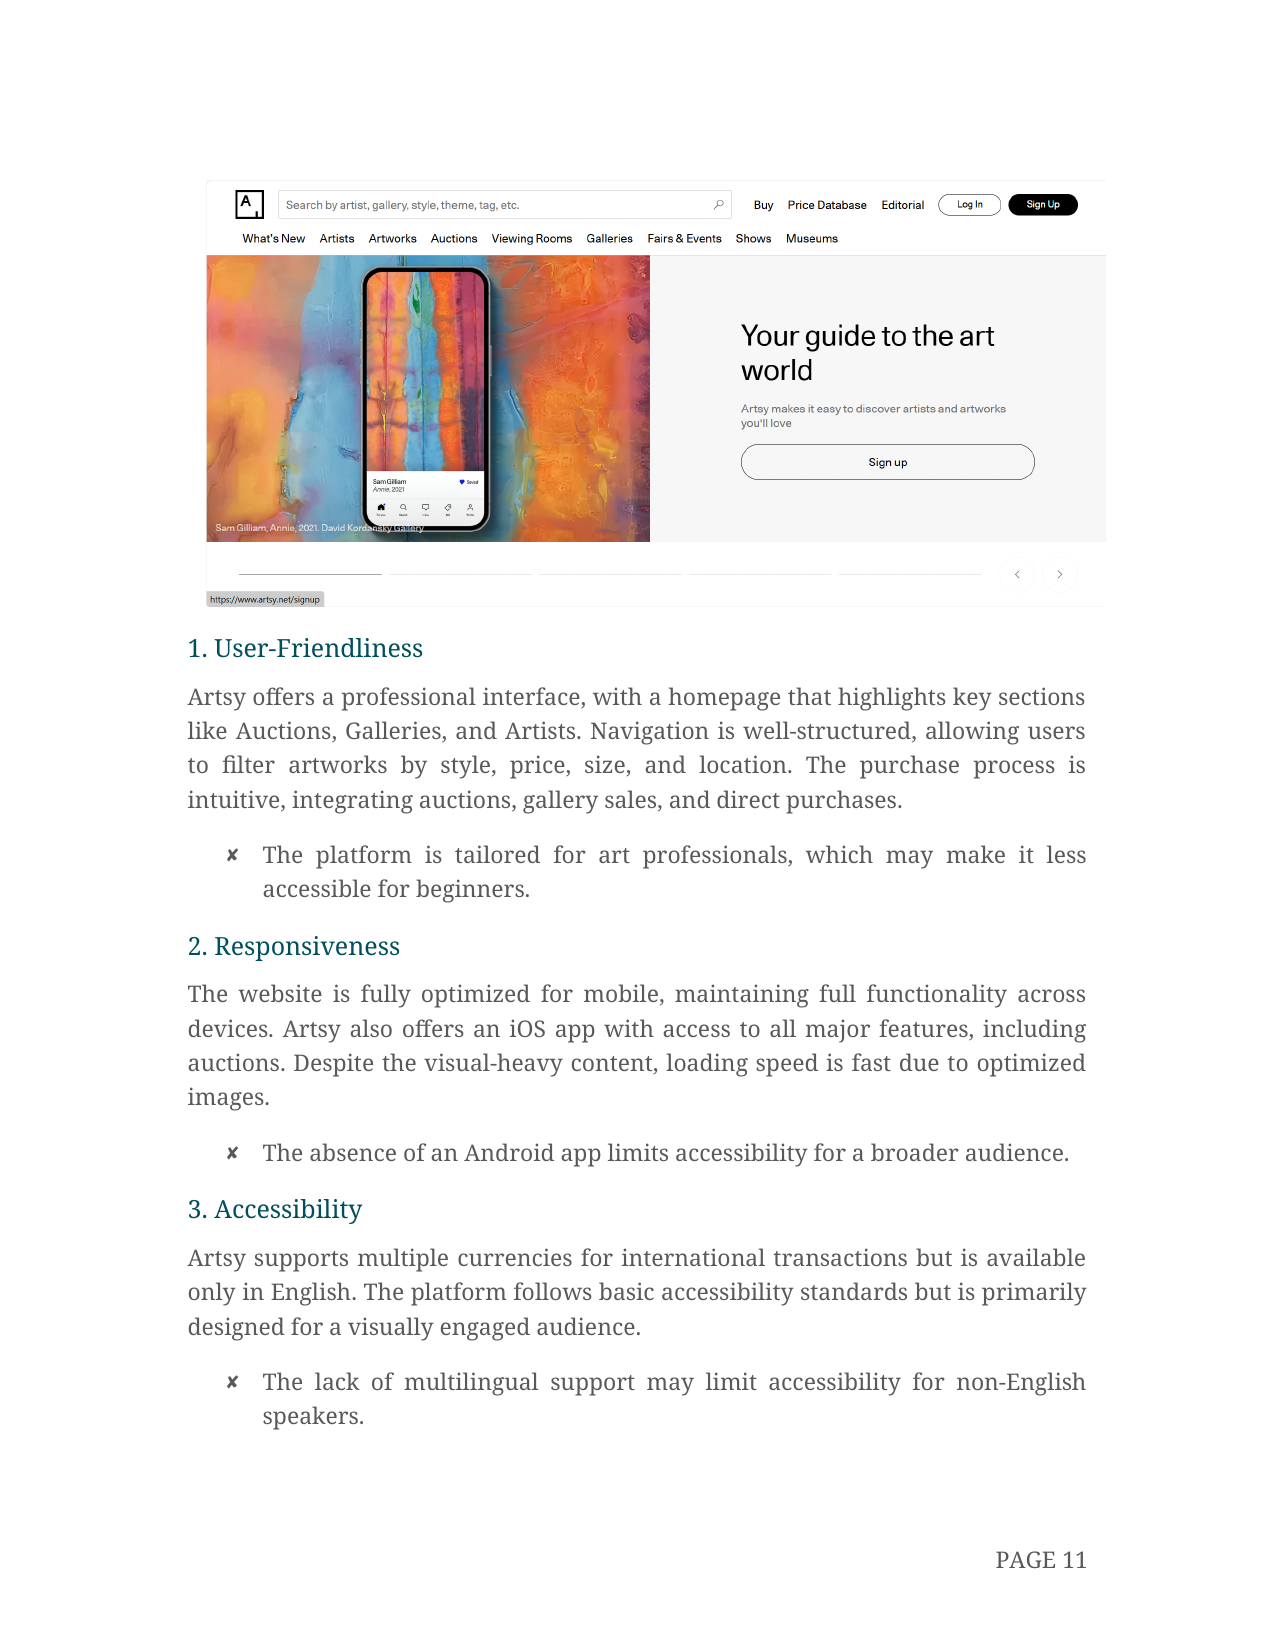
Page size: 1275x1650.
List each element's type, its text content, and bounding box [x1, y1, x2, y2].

subtitle 2. Responsiveness [187, 928, 1087, 962]
text Artsy supports multiple currencies for international transactions but is available only in English. The platform follows basic accessibility standards but is primarily designed for a visually engaged audience. [187, 1242, 1087, 1342]
subtitle 3. Accessibility [187, 1192, 1087, 1226]
text Artsy offers a professional interface, with a homepage that highlights key sections like Auctions, Galleries, and Artists. Navigation is well-structured, allowing users to filter artworks by style, price, size, and location. The purchase process is intuitive, integrating auctions, gallery sales, and direct purchases. [187, 680, 1087, 815]
list The lack of multilingual support may limit accessibility for non-English speakers. [225, 1366, 1087, 1431]
list The platform is tailored for art professionals, which may make it less accessible for beginners. [225, 839, 1087, 904]
list The absence of an Android app limits accessibility for a broader audience. [225, 1137, 1087, 1168]
text The website is fully optimized for mobile, maintaining full functionality across devices. Artsy also offers an iOS app with access to all major features, including auctions. Despite the visual-heavy content, loading speed is fast due to optimized images. [187, 978, 1087, 1113]
subtitle 1. User-Friendliness [187, 631, 1087, 664]
